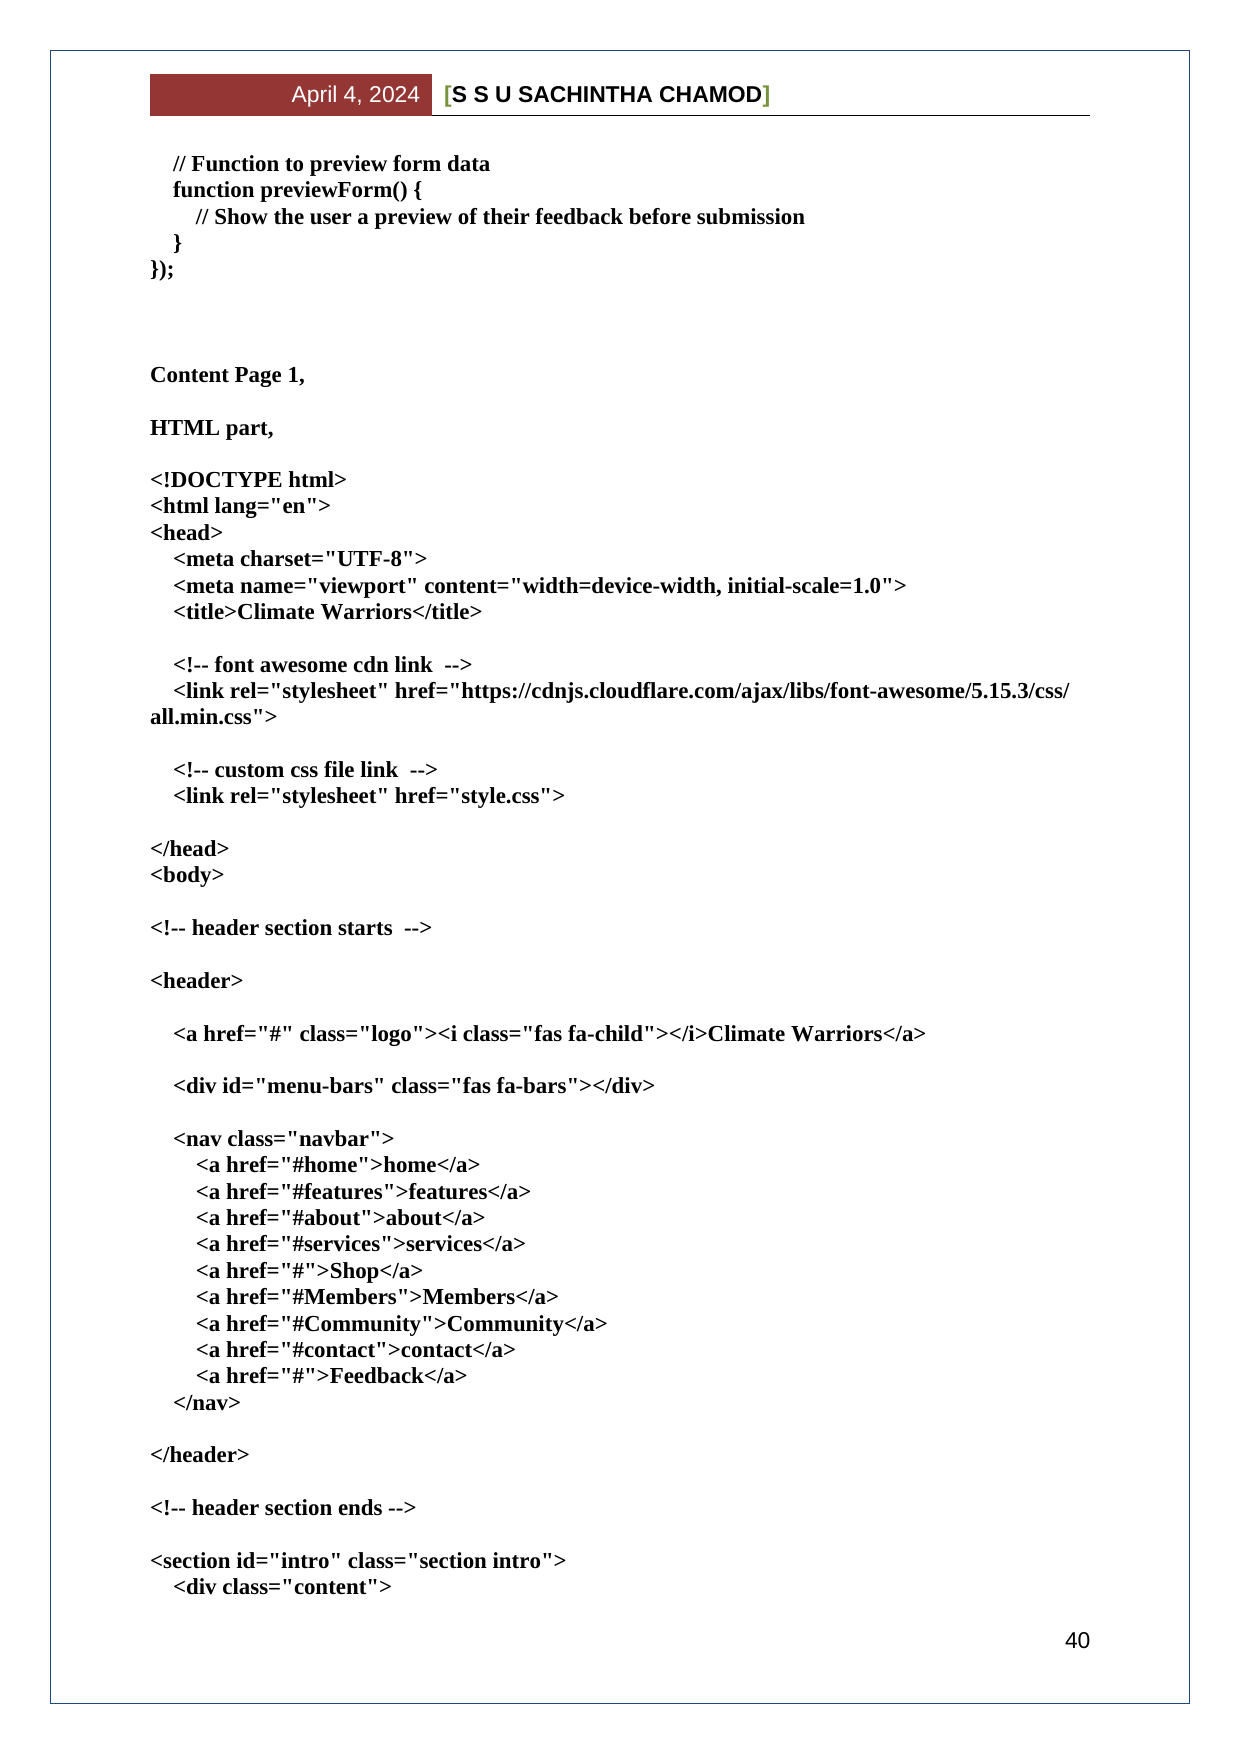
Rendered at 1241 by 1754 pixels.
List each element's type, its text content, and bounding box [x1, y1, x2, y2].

text </nav> [150, 1389, 1090, 1415]
text HTML part, [150, 413, 1090, 440]
text <a href="#about">about</a> [150, 1204, 1090, 1231]
text </header> [150, 1441, 1090, 1468]
text <a href="#">Feedback</a> [150, 1362, 1090, 1389]
text <meta charset="UTF-8"> [150, 545, 1090, 572]
text <a href="#services">services</a> [150, 1231, 1090, 1257]
text <!-- font awesome cdn link --> [150, 651, 1090, 677]
text <html lang="en"> [150, 493, 1090, 519]
text <a href="#contact">contact</a> [150, 1336, 1090, 1362]
text // Function to preview form data [150, 150, 1090, 176]
text <a href="#Community">Community</a> [150, 1309, 1090, 1336]
text <nav class="navbar"> [150, 1125, 1090, 1151]
text <link rel="stylesheet" href="style.css"> [150, 782, 1090, 809]
text <a href="#features">features</a> [150, 1178, 1090, 1204]
text function previewForm() { [150, 176, 1090, 203]
text <a href="#">Shop</a> [150, 1257, 1090, 1283]
text }); [150, 255, 1090, 282]
text <header> [150, 967, 1090, 993]
text <a href="#home">home</a> [150, 1151, 1090, 1178]
text Content Page 1, [150, 361, 1090, 387]
text <!-- header section starts --> [150, 914, 1090, 941]
text </head> [150, 835, 1090, 862]
text <!-- header section ends --> [150, 1494, 1090, 1520]
text <title>Climate Warriors</title> [150, 598, 1090, 624]
text <!-- custom css file link --> [150, 756, 1090, 782]
text <head> [150, 519, 1090, 545]
text <div class="content"> [150, 1573, 1090, 1599]
text <a href="#" class="logo"><i class="fas fa-child"></i>Climate Warriors</a> [150, 1020, 1090, 1046]
text <a href="#Members">Members</a> [150, 1283, 1090, 1309]
text <div id="menu-bars" class="fas fa-bars"></div> [150, 1072, 1090, 1099]
text <link rel="stylesheet" href="https://cdnjs.cloudflare.com/ajax/libs/font-awesome/5.15.3/css/all.min.css"> [150, 677, 1090, 730]
text <!DOCTYPE html> [150, 466, 1090, 493]
text <meta name="viewport" content="width=device-width, initial-scale=1.0"> [150, 572, 1090, 598]
text // Show the user a preview of their feedback before submission [150, 203, 1090, 229]
text } [150, 229, 1090, 255]
text <section id="intro" class="section intro"> [150, 1547, 1090, 1573]
text <body> [150, 862, 1090, 888]
